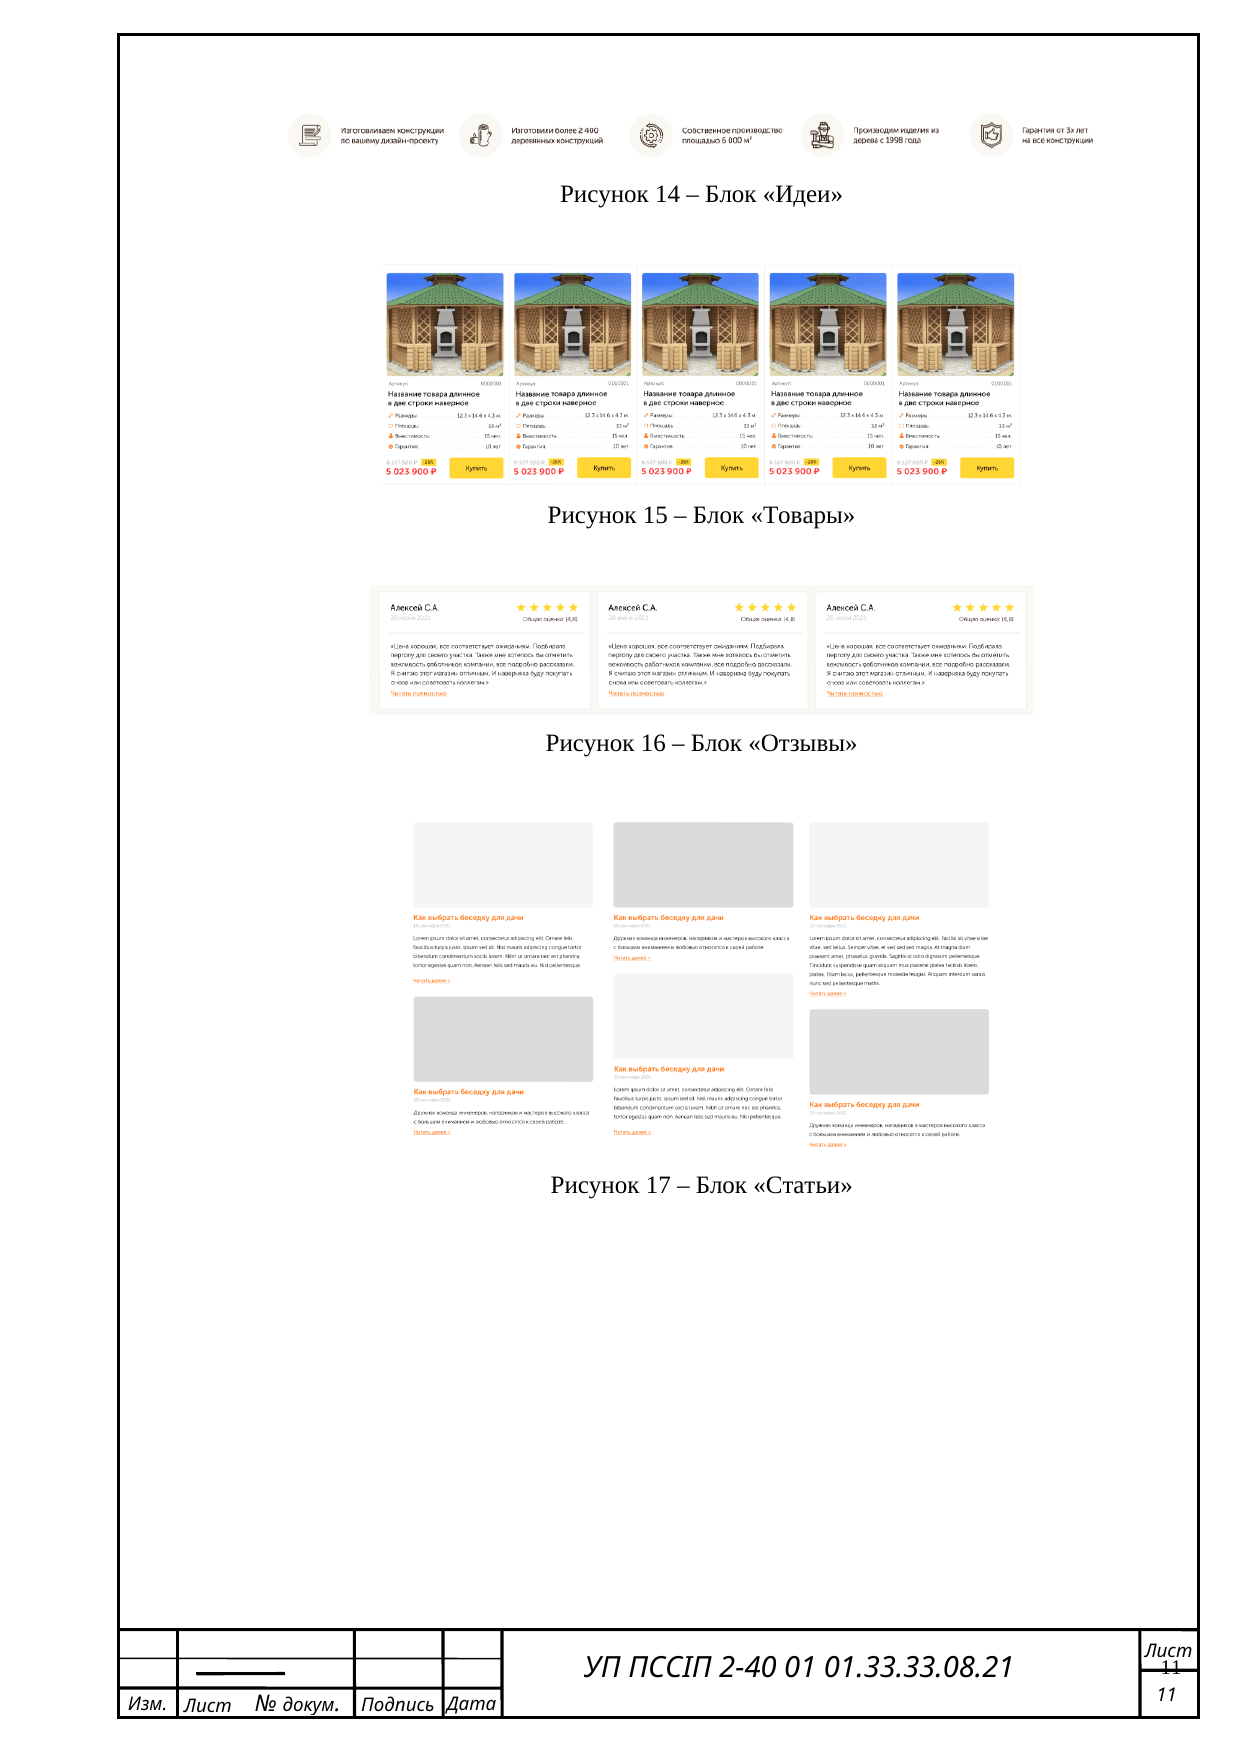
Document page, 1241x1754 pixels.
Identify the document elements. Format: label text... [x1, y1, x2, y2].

text Рисунок 16 – Блок «Отзывы» [148, 728, 1181, 757]
picture [382, 263, 1021, 487]
text Рисунок 15 – Блок «Товары» [148, 500, 1181, 529]
picture [369, 585, 1034, 715]
text Рисунок 17 – Блок «Статьи» [148, 1170, 1181, 1199]
text Рисунок 14 – Блок «Идеи» [148, 179, 1181, 207]
picture [279, 103, 1123, 165]
picture [408, 813, 995, 1157]
